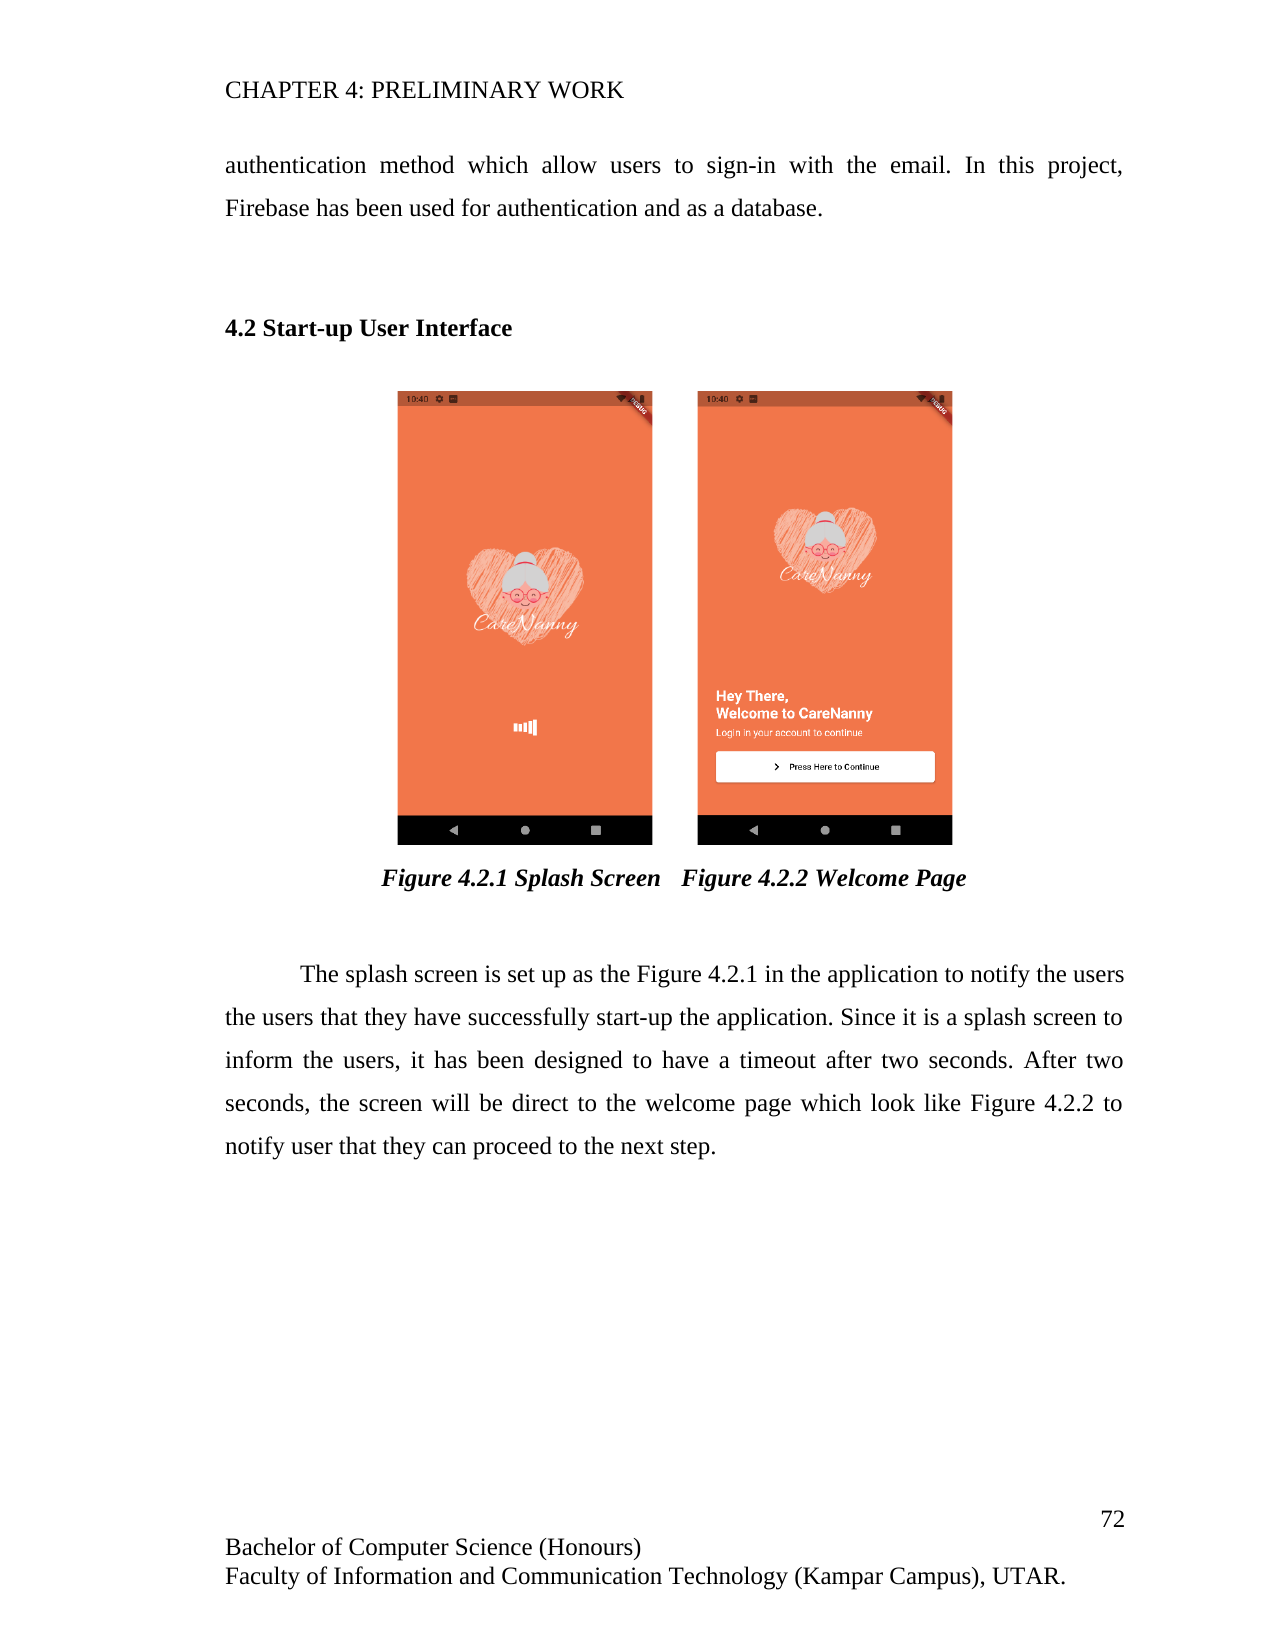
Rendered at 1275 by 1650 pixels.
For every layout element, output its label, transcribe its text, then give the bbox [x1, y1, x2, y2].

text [225, 150, 1125, 222]
subtitle 4.2 Start-up User Interface [225, 313, 1125, 341]
picture [397, 391, 653, 845]
picture [697, 391, 953, 845]
text The splash screen is set up as the Figure 4.2.1 in the application to notify the users the users that they have successfully start-up the application. Since it is a splash screen to inform the users, it has been designed to have a timeout after two seconds. After two seconds, the screen will be direct to the welcome page which look like Figure 4.2.2 to notify user that they can proceed to the next step. [225, 959, 1125, 1160]
text Figure 4.2.1 Splash Screen Figure 4.2.2 Welcome Page [225, 863, 1125, 892]
